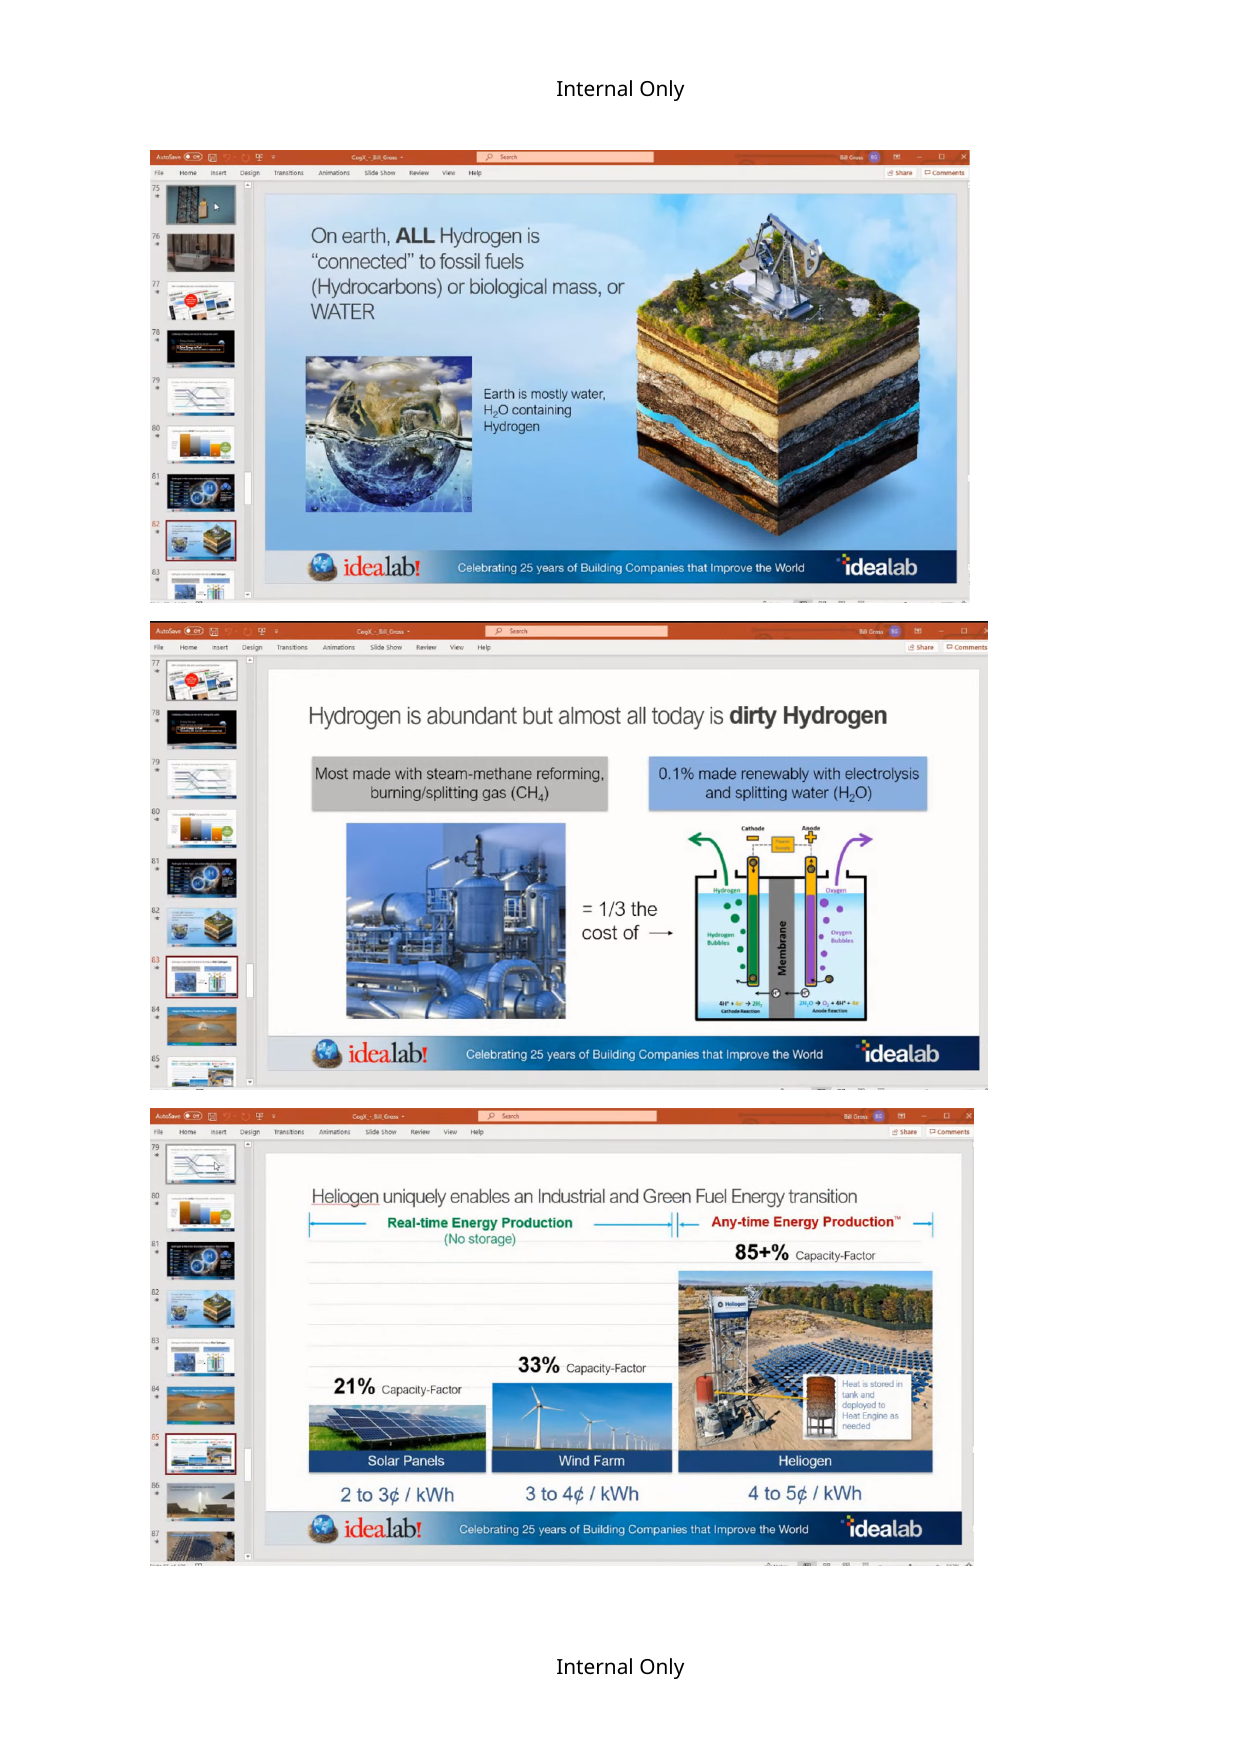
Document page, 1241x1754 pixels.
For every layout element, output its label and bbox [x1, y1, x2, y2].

picture [150, 1108, 974, 1566]
picture [150, 621, 988, 1090]
picture [150, 150, 970, 603]
